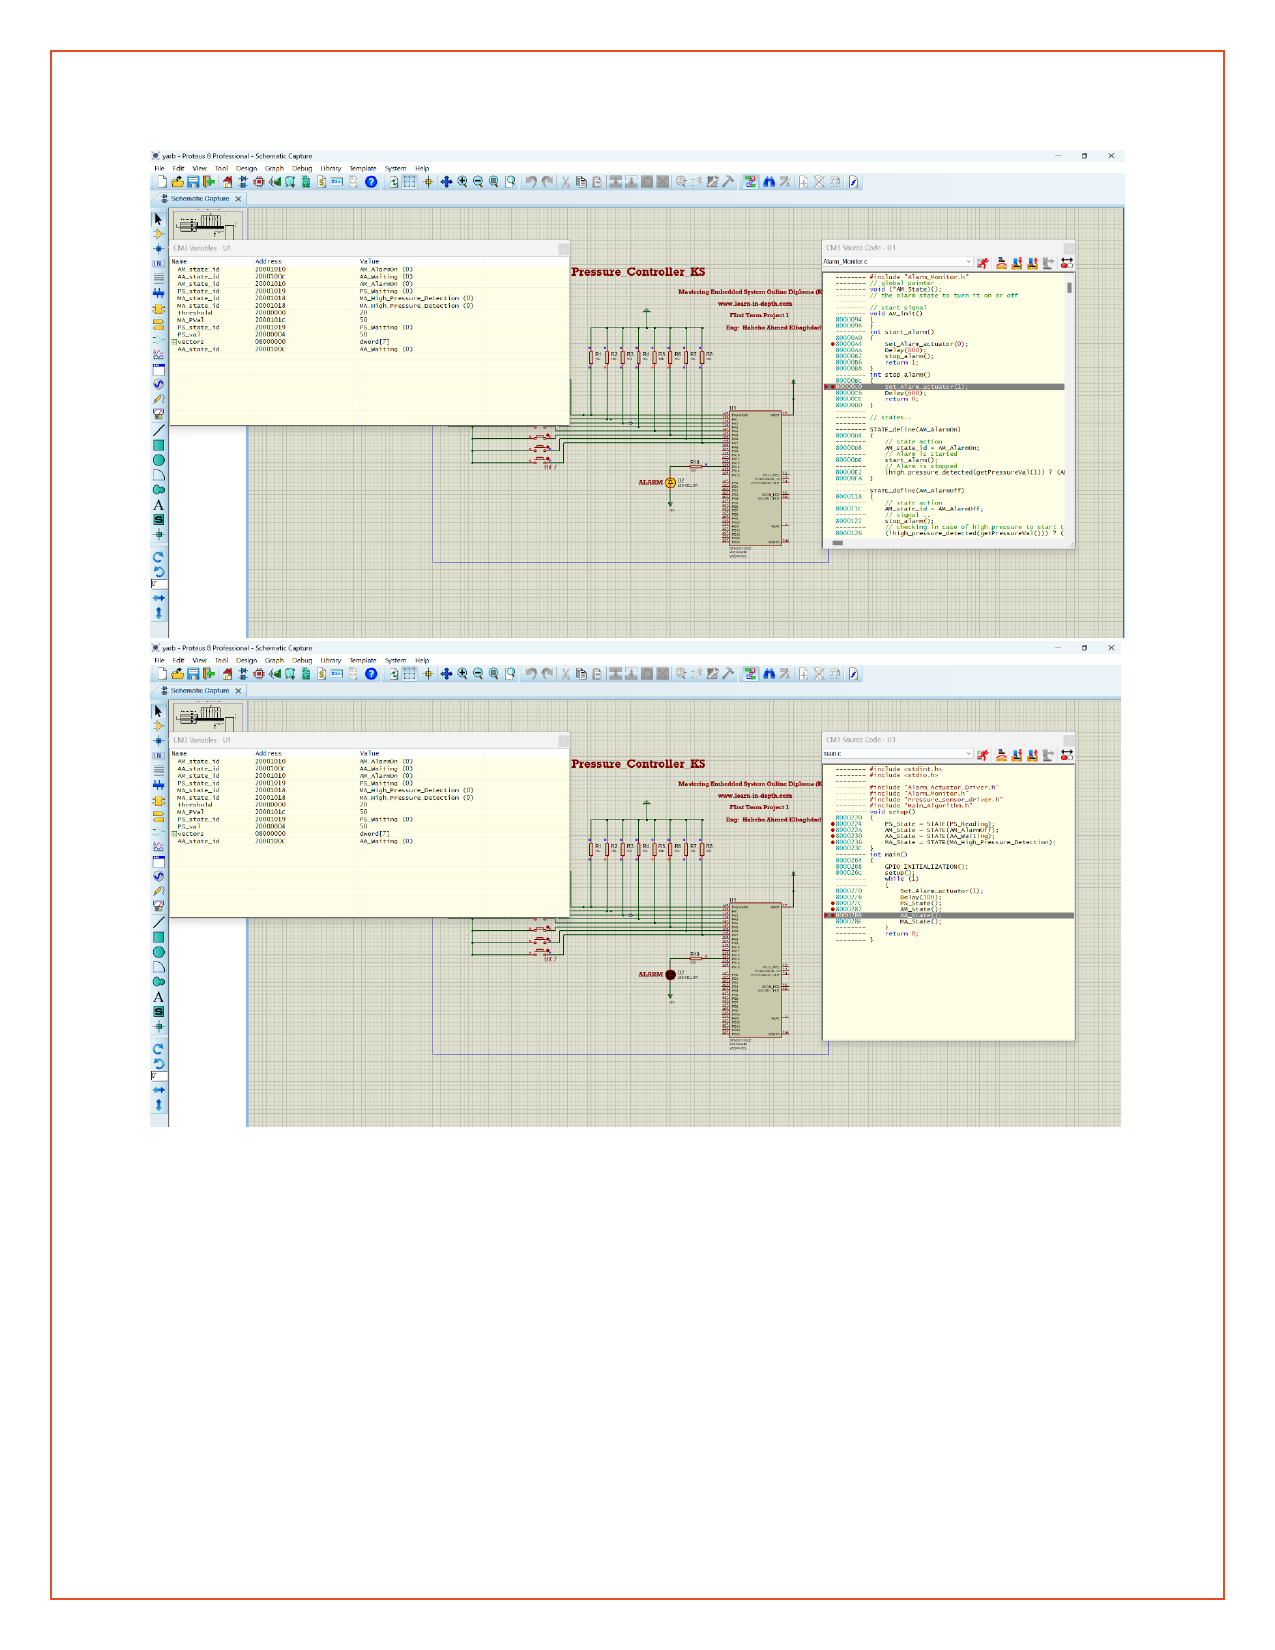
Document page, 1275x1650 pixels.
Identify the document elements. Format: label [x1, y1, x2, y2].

picture [150, 641, 1122, 1127]
picture [150, 150, 1125, 638]
